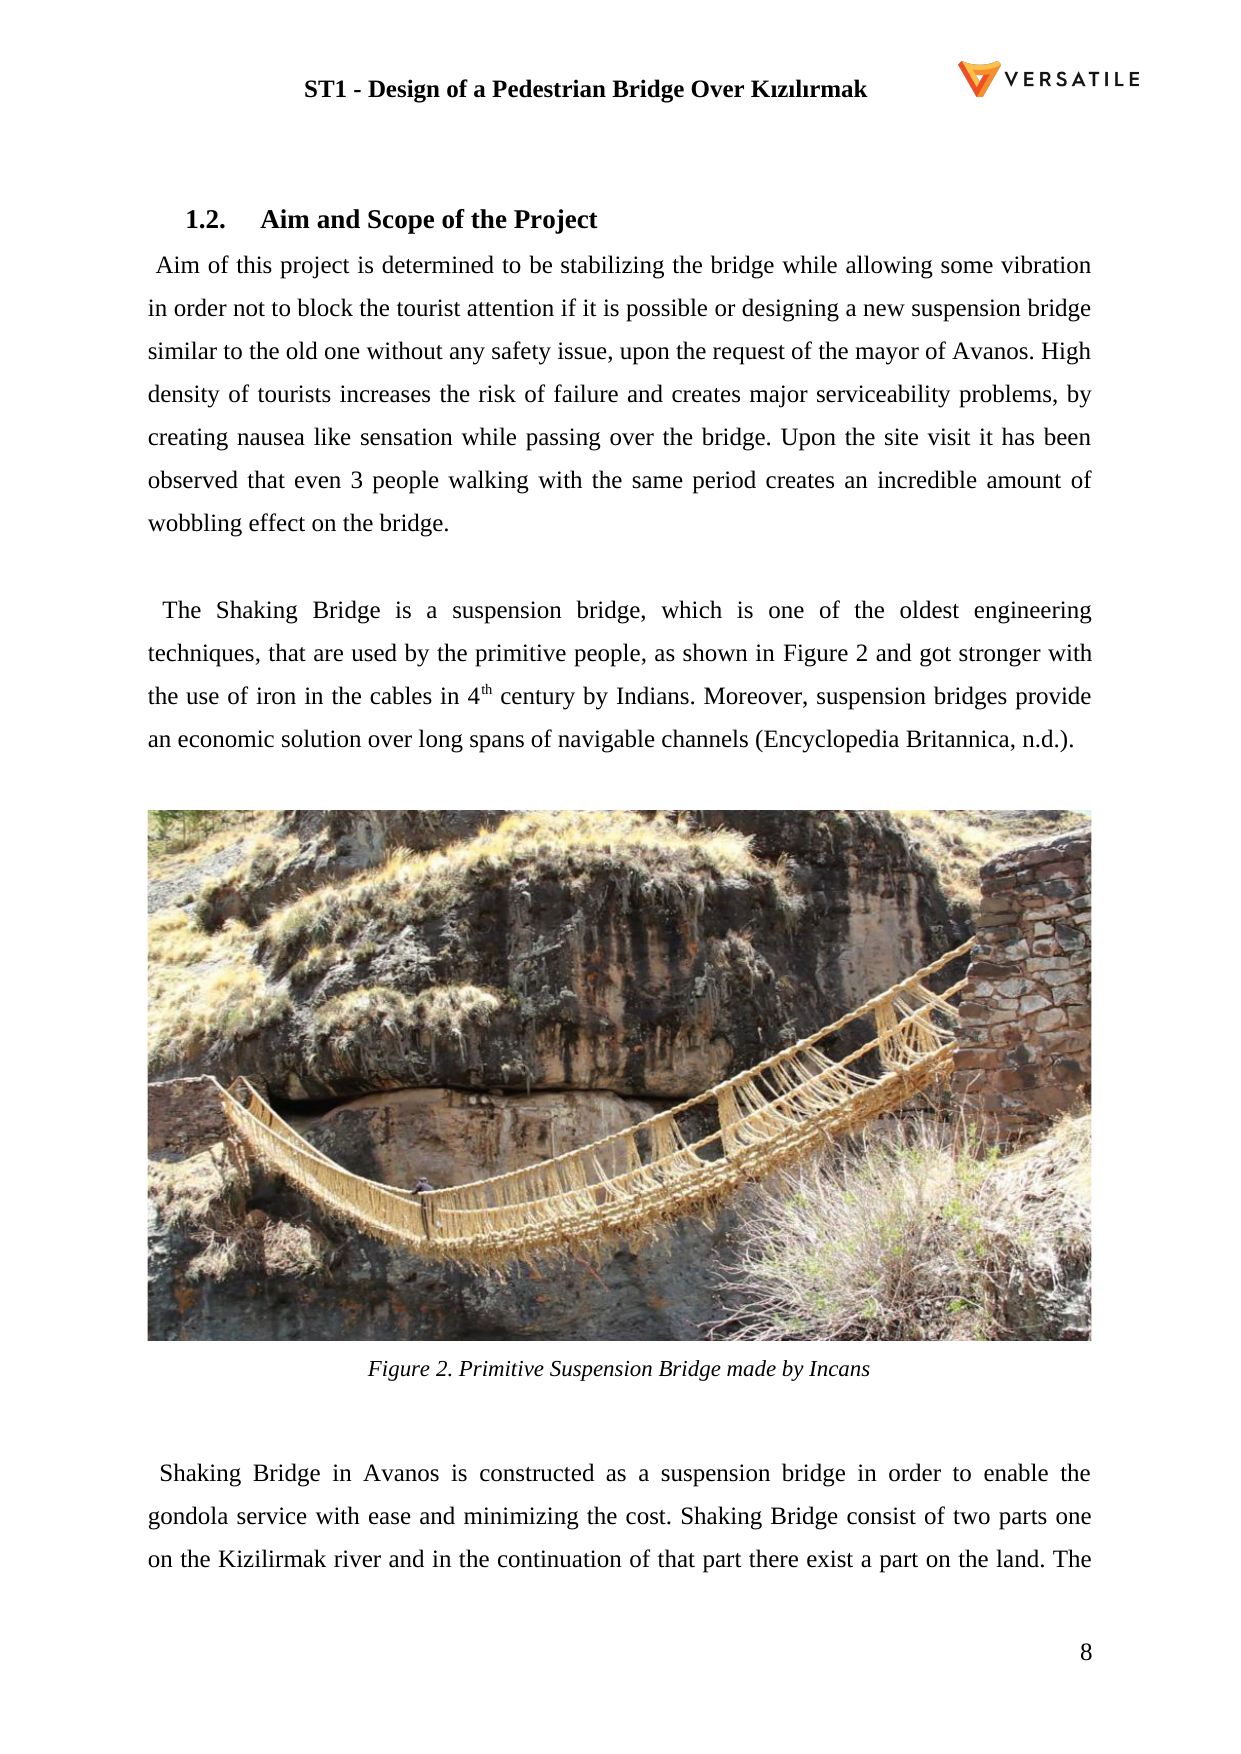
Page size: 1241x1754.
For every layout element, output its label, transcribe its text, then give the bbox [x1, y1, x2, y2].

text Figure 2. Primitive Suspension Bridge made by Incans [148, 1355, 1093, 1381]
subtitle Aim and Scope of the Project [185, 203, 1093, 234]
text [148, 1458, 1093, 1573]
picture [927, 57, 1170, 104]
text Aim of this project is determined to be stabilizing the bridge while allowing some vibration in order not to block the tourist attention if it is possible or designing a new suspension bridge similar to the old one without any safety issue, upon the request of the mayor of Avanos. High density of tourists increases the risk of failure and creates major serviceability problems, by creating nausea like sensation while passing over the bridge. Upon the site visit it has been observed that even 3 people walking with the same period creates an incredible amount of wobbling effect on the bridge. [148, 250, 1093, 537]
text The Shaking Bridge is a suspension bridge, which is one of the oldest engineering techniques, that are used by the primitive people, as shown in Figure 2 and got stronger with the use of iron in the cables in 4th century by Indians. Moreover, suspension bridges provide an economic solution over long spans of navigable channels . [148, 595, 1093, 753]
picture [147, 810, 1092, 1341]
